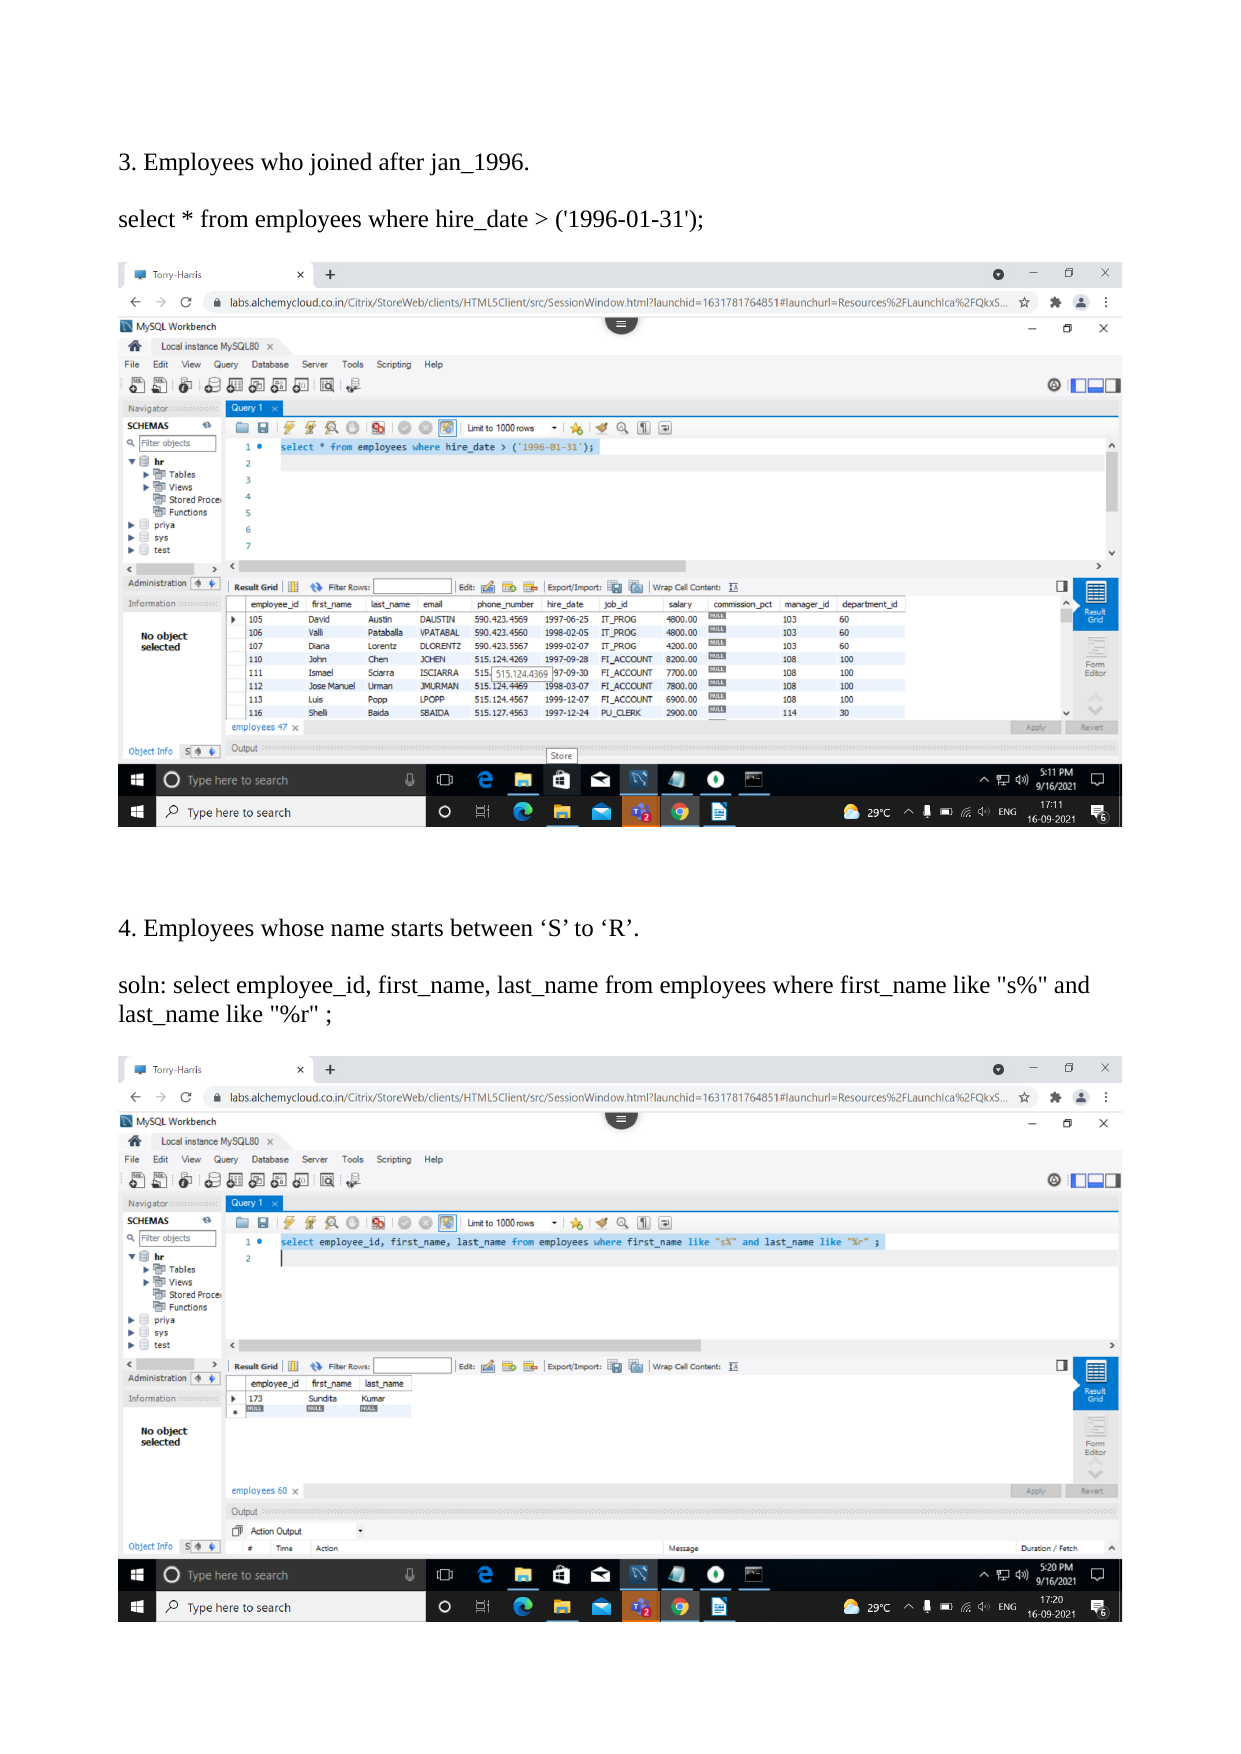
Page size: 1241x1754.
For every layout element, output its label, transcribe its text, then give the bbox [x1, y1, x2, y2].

text 3. Employees who joined after jan_1996. [118, 147, 1122, 176]
text 4. Employees whose name starts between ‘S’ to ‘R’. [118, 913, 1122, 942]
text select * from employees where hire_date > ('1996-01-31'); [118, 204, 1122, 233]
picture [118, 262, 1123, 827]
picture [118, 1056, 1123, 1622]
text soln: select employee_id, first_name, last_name from employees where first_name like "s%" and last_name like "%r" ; [118, 970, 1122, 1056]
